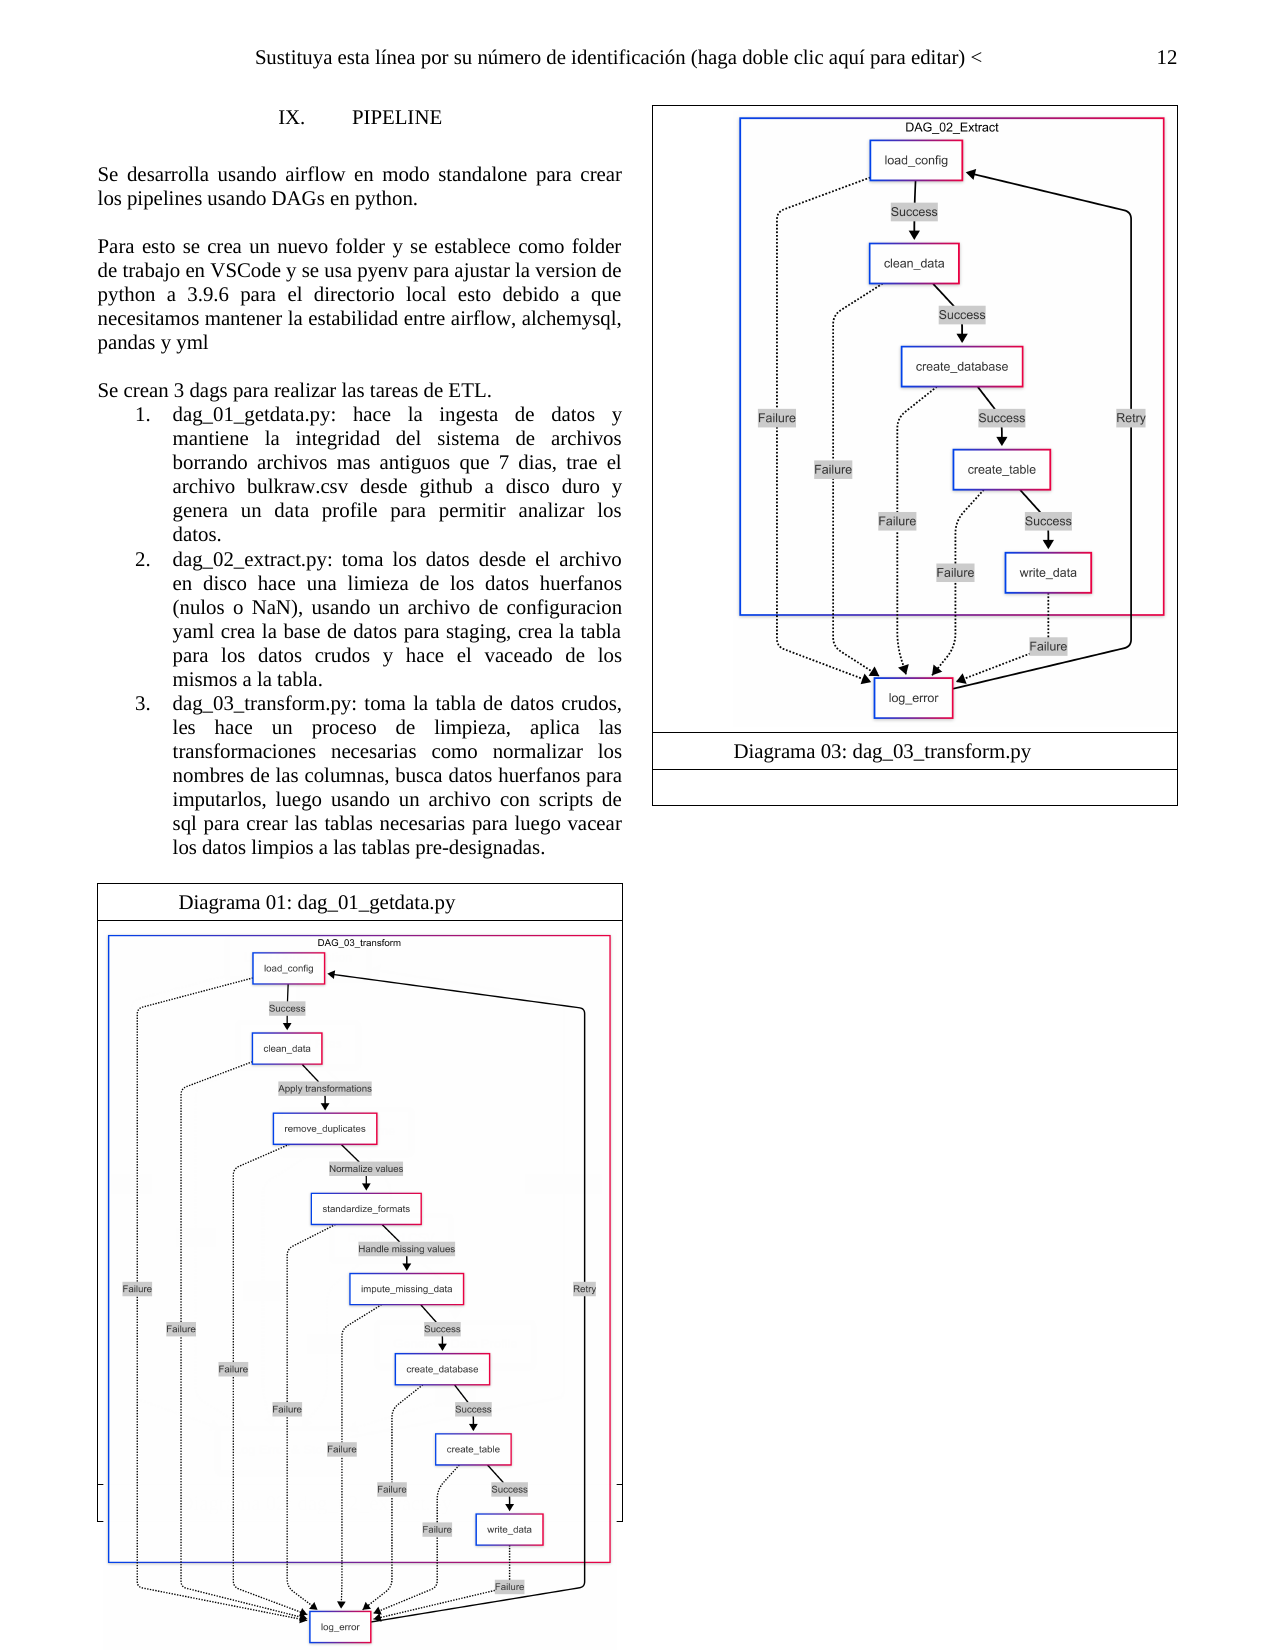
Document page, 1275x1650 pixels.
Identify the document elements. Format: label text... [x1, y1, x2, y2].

text Se desarrolla usando airflow en modo standalone para crear los pipelines usando DAGs en python. [97, 161, 622, 209]
table_header Diagrama 01: dag_01_getdata.py [98, 884, 622, 920]
list dag_02_extract.py: toma los datos desde el archivo en disco hace una limieza de los datos huerfanos (nulos o NaN), usando un archivo de configuracion yaml crea la base de datos para staging, crea la tabla para los datos crudos y hace el vaceado de los mismos a la tabla. [135, 546, 622, 691]
text Se crean 3 dags para realizar las tareas de ETL. [97, 378, 622, 402]
list dag_03_transform.py: toma la tabla de datos crudos, les hace un proceso de limpieza, aplica las transformaciones necesarias como normalizar los nombres de las columnas, busca datos huerfanos para imputarlos, luego usando un archivo con scripts de sql para crear las tablas necesarias para luego vacear los datos limpios a las tablas pre-designadas. [135, 691, 622, 859]
table_cell [653, 770, 1177, 805]
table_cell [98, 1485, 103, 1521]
list dag_01_getdata.py: hace la ingesta de datos y mantiene la integridad del sistema de archivos borrando archivos mas antiguos que 7 dias, trae el archivo bulkraw.csv desde github a disco duro y genera un data profile para permitir analizar los datos. [135, 402, 622, 546]
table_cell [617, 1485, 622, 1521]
table_cell [98, 921, 622, 1484]
picture [733, 111, 1172, 727]
table_cell Diagrama 03: dag_03_transform.py [653, 733, 1177, 769]
text Para esto se crea un nuevo folder y se establece como folder de trabajo en VSCode y se usa pyenv para ajustar la version de python a 3.9.6 para el directorio local esto debido a que necesitamos mantener la estabilidad entre airflow, alchemysql, pandas y yml [97, 234, 622, 354]
picture [103, 926, 617, 1650]
table_cell Diagrama 02: dag_02_extract.py [653, 106, 1177, 732]
subtitle PIPELINE [97, 105, 622, 129]
